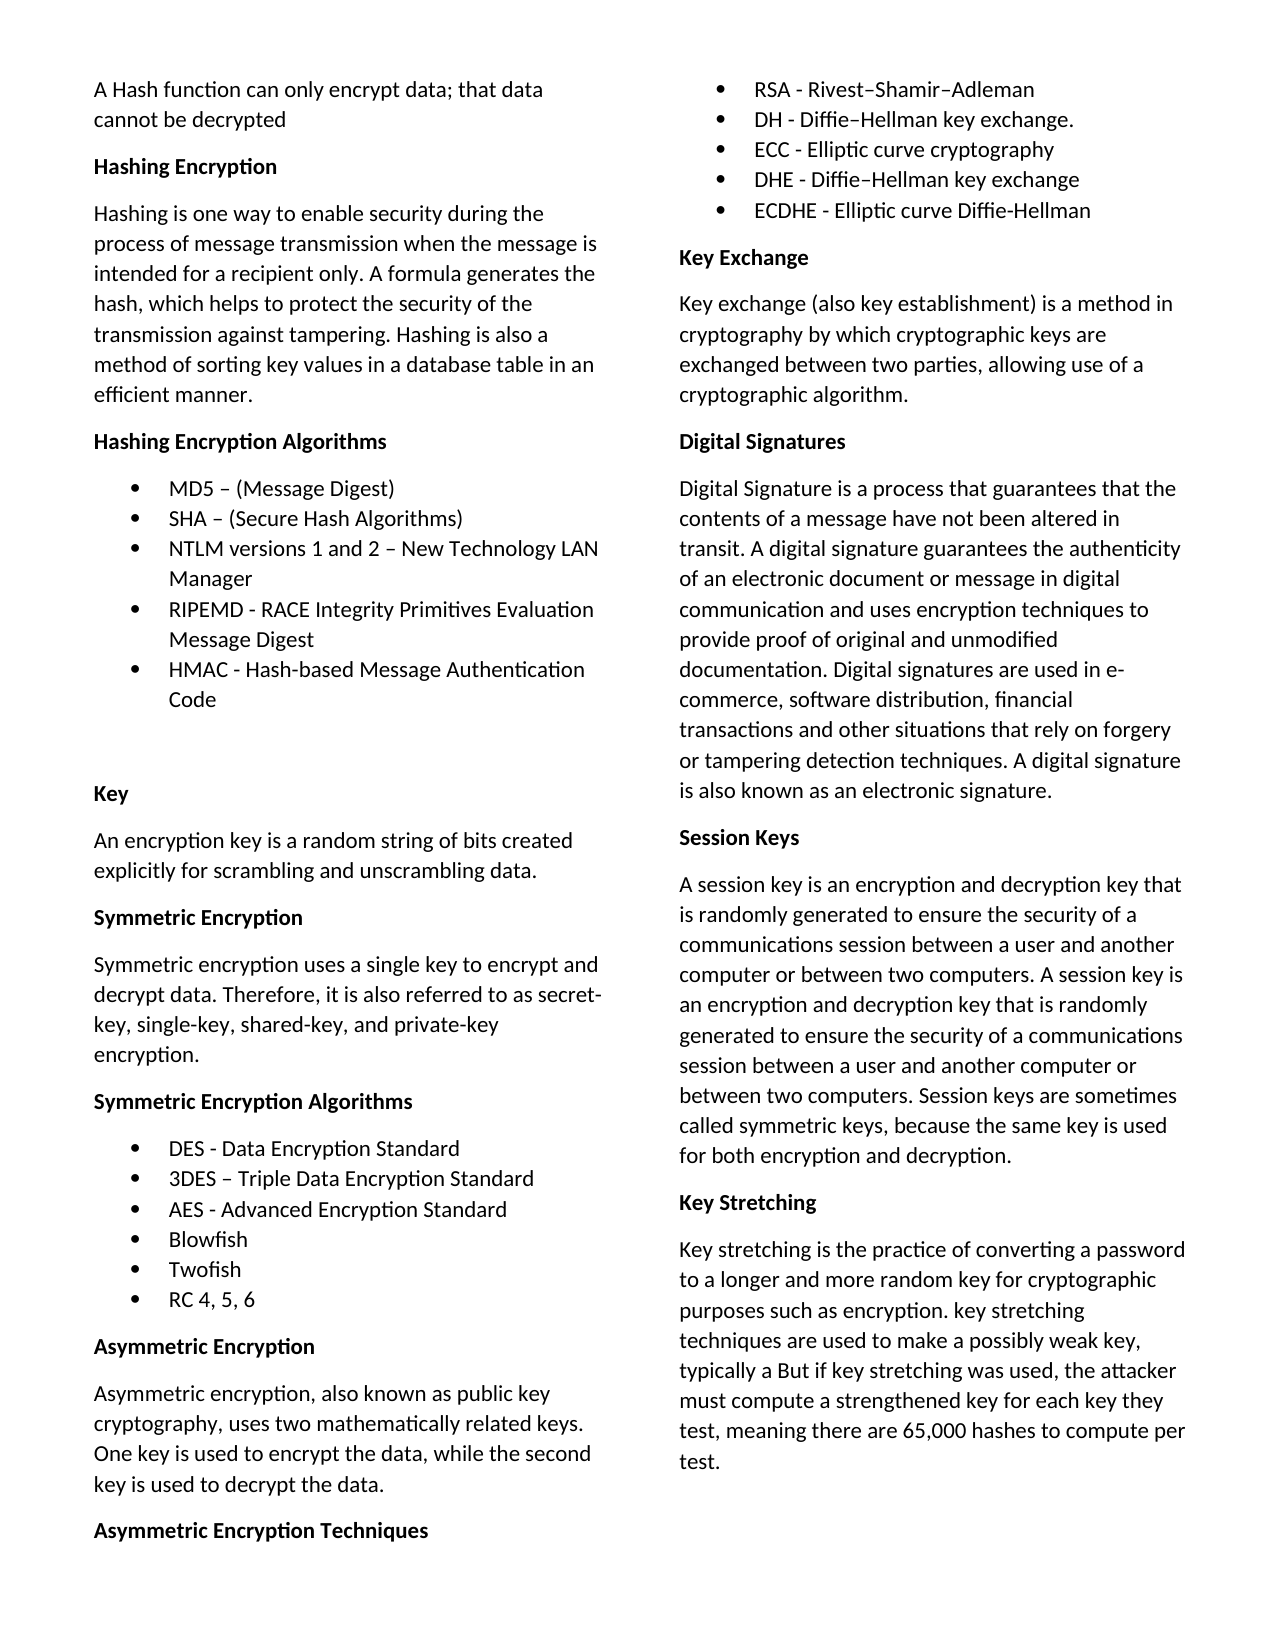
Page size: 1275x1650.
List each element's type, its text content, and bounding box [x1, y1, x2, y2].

list Twofish [131, 1255, 605, 1283]
list AES - Advanced Encryption Standard [131, 1195, 605, 1223]
text An encryption key is a random string of bits created explicitly for scrambling and unscrambling data. [94, 826, 605, 884]
text A session key is an encryption and decryption key that is randomly generated to ensure the security of a communications session between a user and another computer or between two computers. A session key is an encryption and decryption key that is randomly generated to ensure the security of a communications session between a user and another computer or between two computers. Session keys are sometimes called symmetric keys, because the same key is used for both encryption and decryption. [679, 870, 1191, 1170]
text Symmetric Encryption [94, 903, 605, 931]
list DHE - Diffie–Hellman key exchange [717, 166, 1191, 194]
list HMAC - Hash-based Message Authentication Code [131, 655, 605, 713]
text Hashing is one way to enable security during the process of message transmission when the message is intended for a recipient only. A formula generates the hash, which helps to protect the security of the transmission against tampering. Hashing is also a method of sorting key values in a database table in an efficient manner. [94, 199, 605, 408]
list RSA - Rivest–Shamir–Adleman [717, 75, 1191, 103]
list MD5 – (Message Digest) [131, 474, 605, 502]
text Key stretching is the practice of converting a password to a longer and more random key for cryptographic purposes such as encryption. key stretching techniques are used to make a possibly weak key, typically a But if key stretching was used, the attacker must compute a strengthened key for each key they test, meaning there are 65,000 hashes to compute per test. [679, 1235, 1191, 1475]
text A Hash function can only encrypt data; that data cannot be decrypted [94, 75, 605, 133]
text Asymmetric Encryption [94, 1332, 605, 1360]
text Hashing Encryption Algorithms [94, 427, 605, 455]
text Symmetric encryption uses a single key to encrypt and decrypt data. Therefore, it is also referred to as secret-key, single-key, shared-key, and private-key encryption. [94, 950, 605, 1069]
text Key exchange (also key establishment) is a method in cryptography by which cryptographic keys are exchanged between two parties, allowing use of a cryptographic algorithm. [679, 289, 1191, 408]
text Asymmetric Encryption Techniques [94, 1517, 605, 1545]
list Blowfish [131, 1225, 605, 1253]
text Digital Signatures [679, 427, 1191, 455]
text Asymmetric encryption, also known as public key cryptography, uses two mathematically related keys. One key is used to encrypt the data, while the second key is used to decrypt the data. [94, 1379, 605, 1498]
list 3DES – Triple Data Encryption Standard [131, 1164, 605, 1193]
text Key Stretching [679, 1188, 1191, 1217]
list SHA – (Secure Hash Algorithms) [131, 504, 605, 532]
text Symmetric Encryption Algorithms [94, 1087, 605, 1116]
list ECC - Elliptic curve cryptography [717, 135, 1191, 163]
list DES - Data Encryption Standard [131, 1134, 605, 1162]
text Digital Signature is a process that guarantees that the contents of a message have not been altered in transit. A digital signature guarantees the authenticity of an electronic document or message in digital communication and uses encryption techniques to provide proof of original and unmodified documentation. Digital signatures are used in e-commerce, software distribution, financial transactions and other situations that rely on forgery or tampering detection techniques. A digital signature is also known as an electronic signature. [679, 474, 1191, 804]
list DH - Diffie–Hellman key exchange. [717, 105, 1191, 133]
list ECDHE - Elliptic curve Diffie-Hellman [717, 196, 1191, 224]
text Key [94, 779, 605, 807]
list NTLM versions 1 and 2 – New Technology LAN Manager [131, 534, 605, 593]
text Hashing Encryption [94, 152, 605, 180]
text Session Keys [679, 823, 1191, 851]
list RC 4, 5, 6 [131, 1285, 605, 1313]
text Key Exchange [679, 243, 1191, 271]
list RIPEMD - RACE Integrity Primitives Evaluation Message Digest [131, 595, 605, 653]
